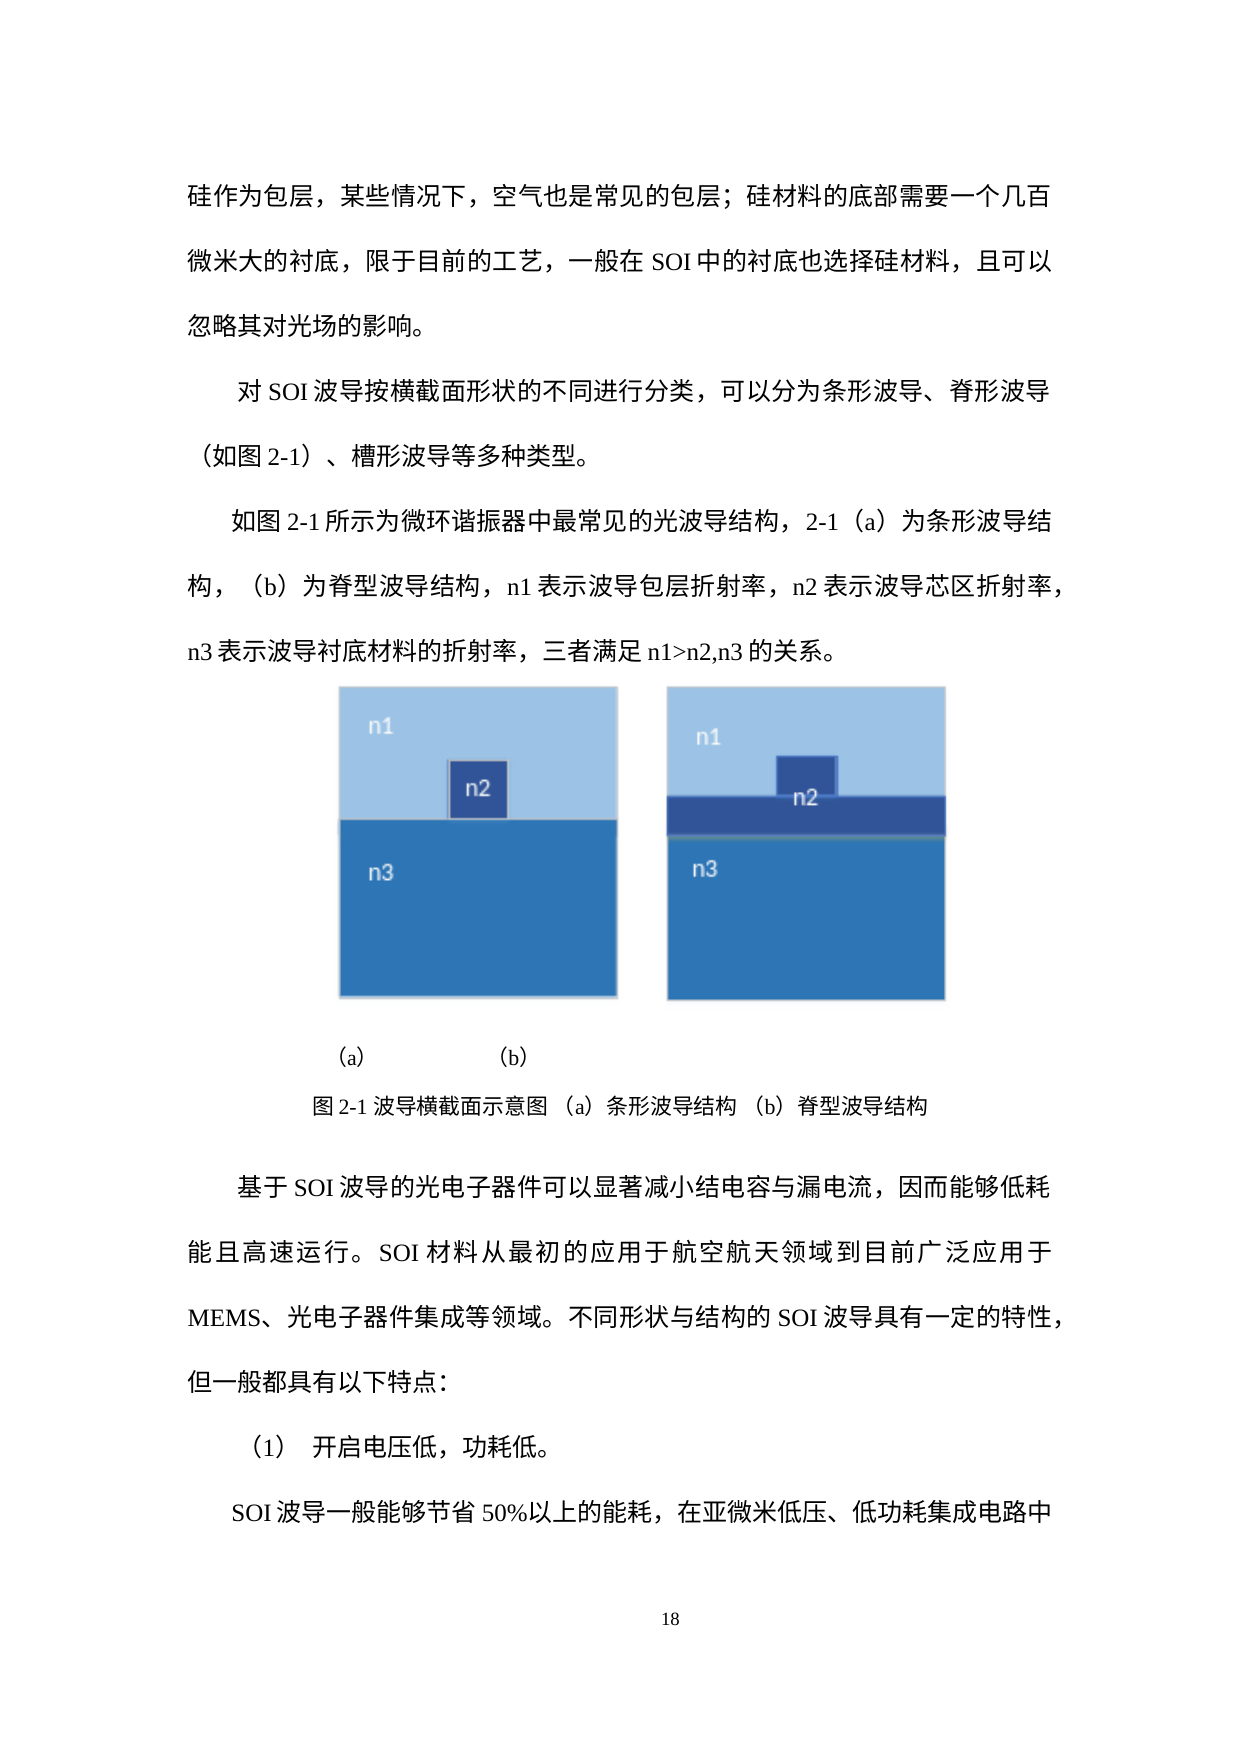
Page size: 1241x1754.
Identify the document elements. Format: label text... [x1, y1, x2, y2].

text 如图2-1所示为微环谐振器中最常见的光波导结构，2-1（a）为条形波导结构，（b）为脊型波导结构，n1表示波导包层折射率，n2表示波导芯区折射率，n3表示波导衬底材料的折射率，三者满足n1>n2,n3的关系。 [187, 487, 1053, 682]
list 开启电压低，功耗低。 [237, 1413, 1053, 1478]
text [187, 1478, 1053, 1543]
text 图2-1 波导横截面示意图 （a）条形波导结构 （b）脊型波导结构 [187, 1088, 1053, 1121]
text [187, 162, 1053, 357]
text 基于SOI波导的光电子器件可以显著减小结电容与漏电流，因而能够低耗能且高速运行。SOI材料从最初的应用于航空航天领域到目前广泛应用于MEMS、光电子器件集成等领域。不同形状与结构的SOI波导具有一定的特性，但一般都具有以下特点： [187, 1153, 1053, 1413]
text （a） （b） [187, 1039, 1053, 1072]
text 对SOI波导按横截面形状的不同进行分类，可以分为条形波导、脊形波导（如图2-1）、槽形波导等多种类型。 [187, 357, 1053, 487]
